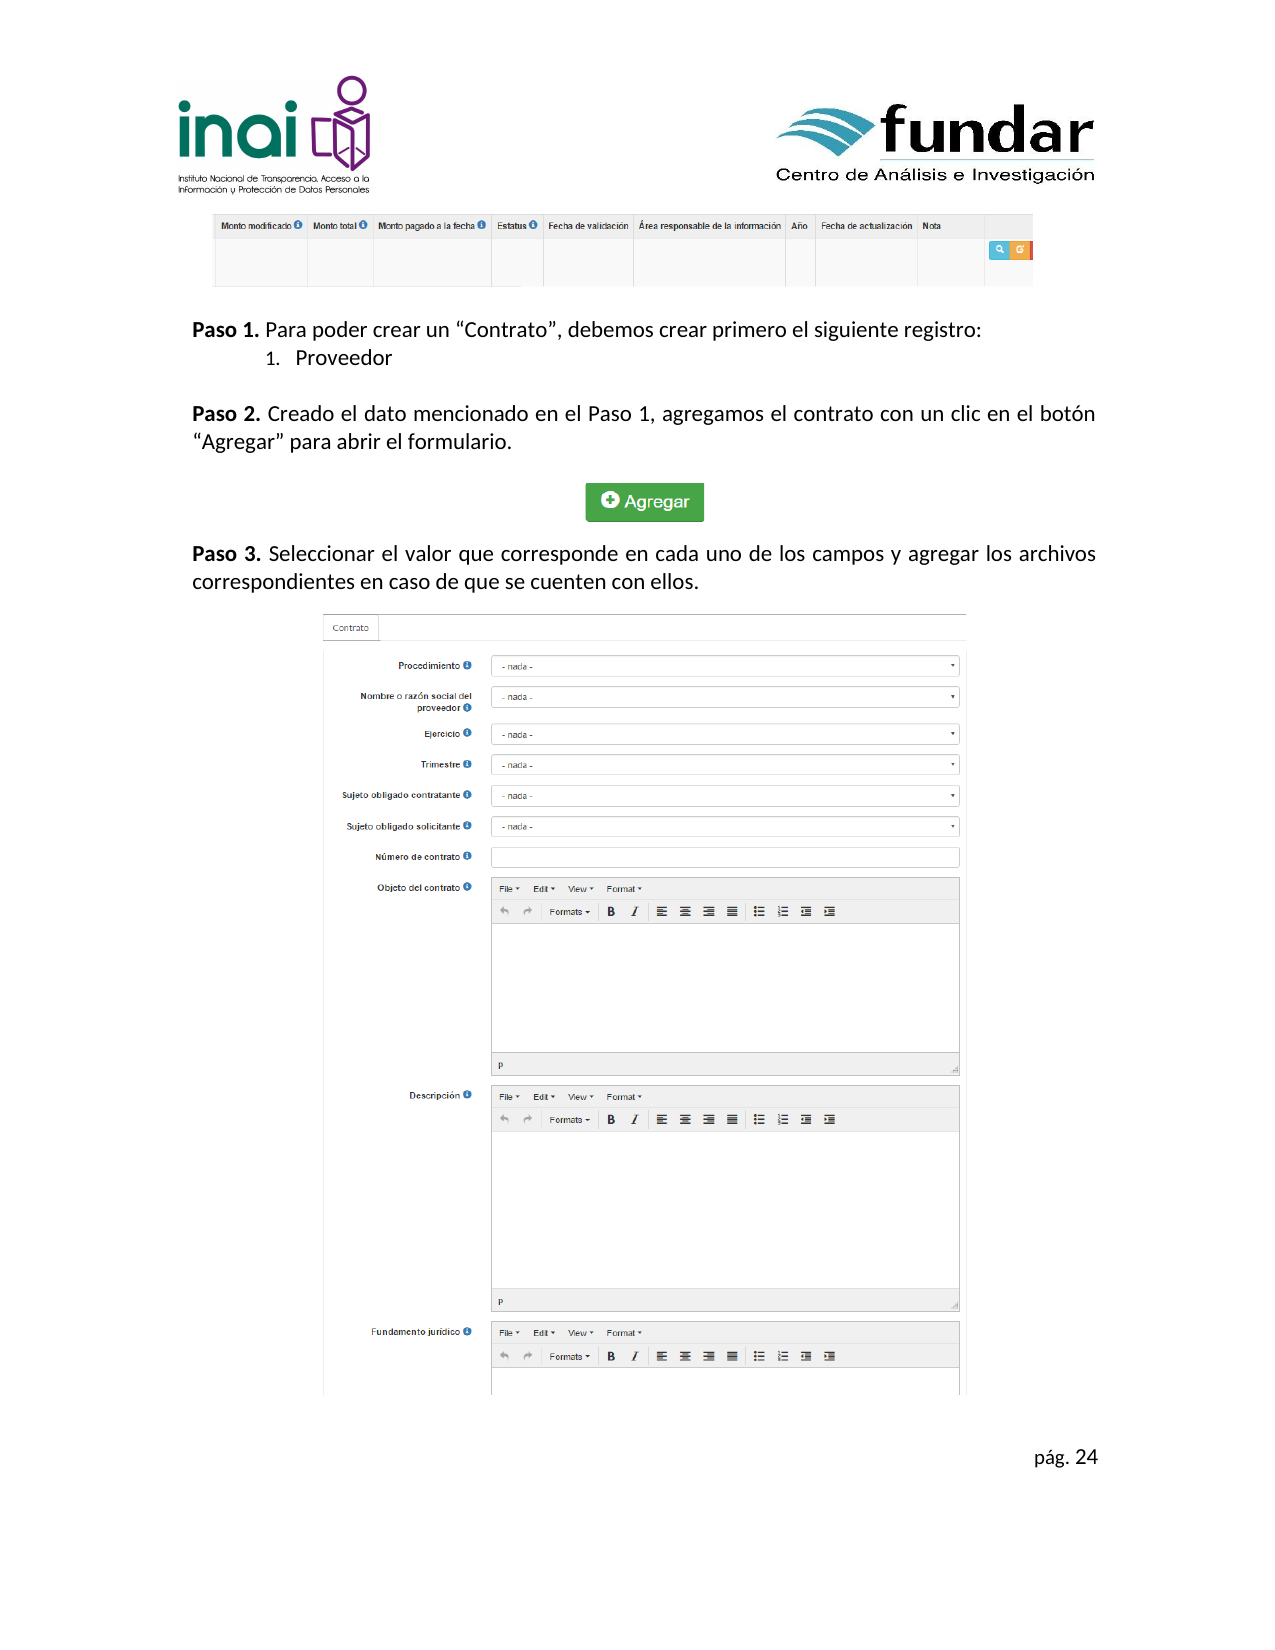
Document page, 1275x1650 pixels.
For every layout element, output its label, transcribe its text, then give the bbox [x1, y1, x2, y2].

picture [319, 611, 971, 1395]
text Paso 1. Para poder crear un “Contrato”, debemos crear primero el siguiente registro: [192, 315, 1098, 343]
picture [177, 75, 371, 195]
picture [212, 213, 1033, 287]
picture [585, 483, 705, 523]
picture [773, 100, 1099, 186]
list Proveedor [265, 343, 1098, 371]
text Paso 3. Seleccionar el valor que corresponde en cada uno de los campos y agregar los archivos correspondientes en caso de que se cuenten con ellos. [192, 539, 1098, 595]
text Paso 2. Creado el dato mencionado en el Paso 1, agregamos el contrato con un clic en el botón “Agregar” para abrir el formulario. [192, 399, 1098, 455]
